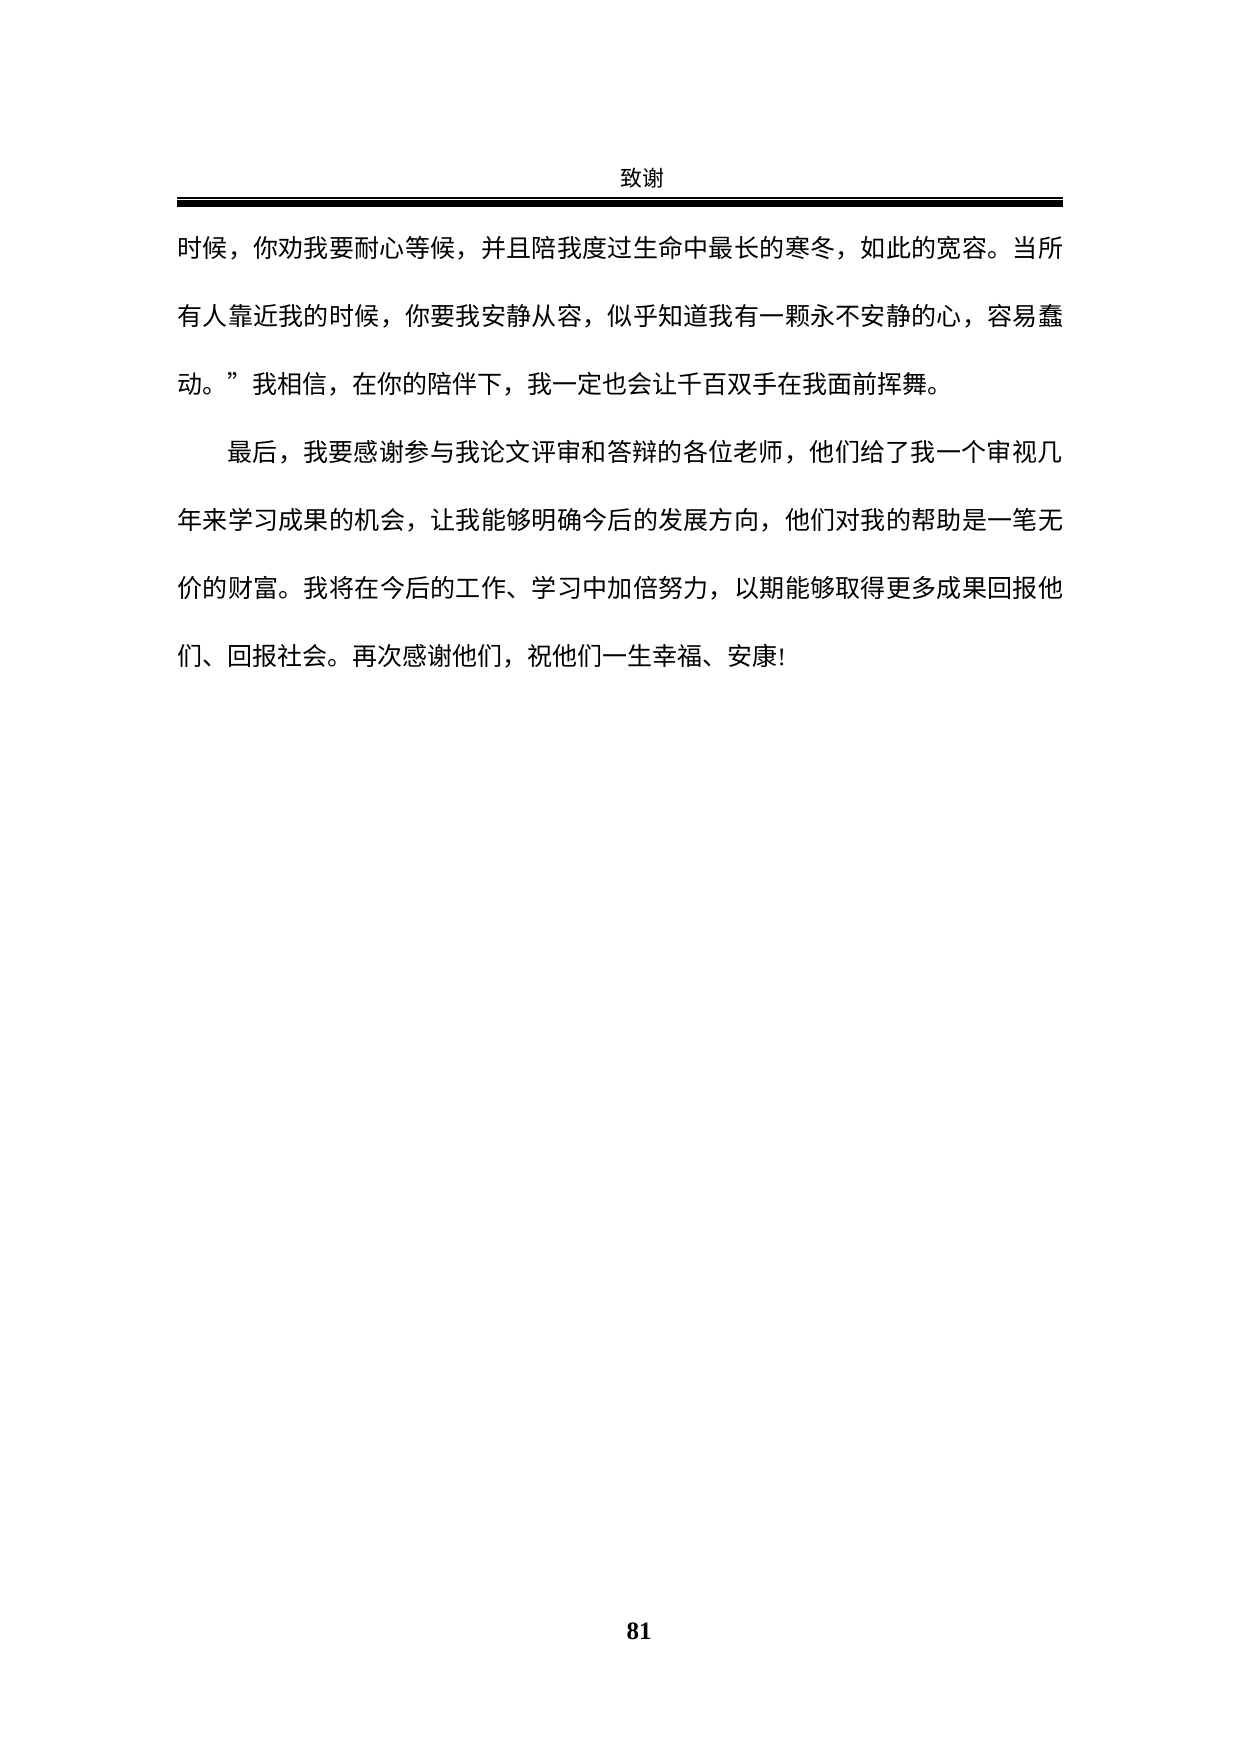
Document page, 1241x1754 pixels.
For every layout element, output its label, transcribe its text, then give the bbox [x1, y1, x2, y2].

text 最后，我要感谢参与我论文评审和答辩的各位老师，他们给了我一个审视几年来学习成果的机会，让我能够明确今后的发展方向，他们对我的帮助是一笔无价的财富。我将在今后的工作、学习中加倍努力，以期能够取得更多成果回报他们、回报社会。再次感谢他们，祝他们一生幸福、安康! [177, 417, 1063, 688]
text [177, 213, 1063, 417]
